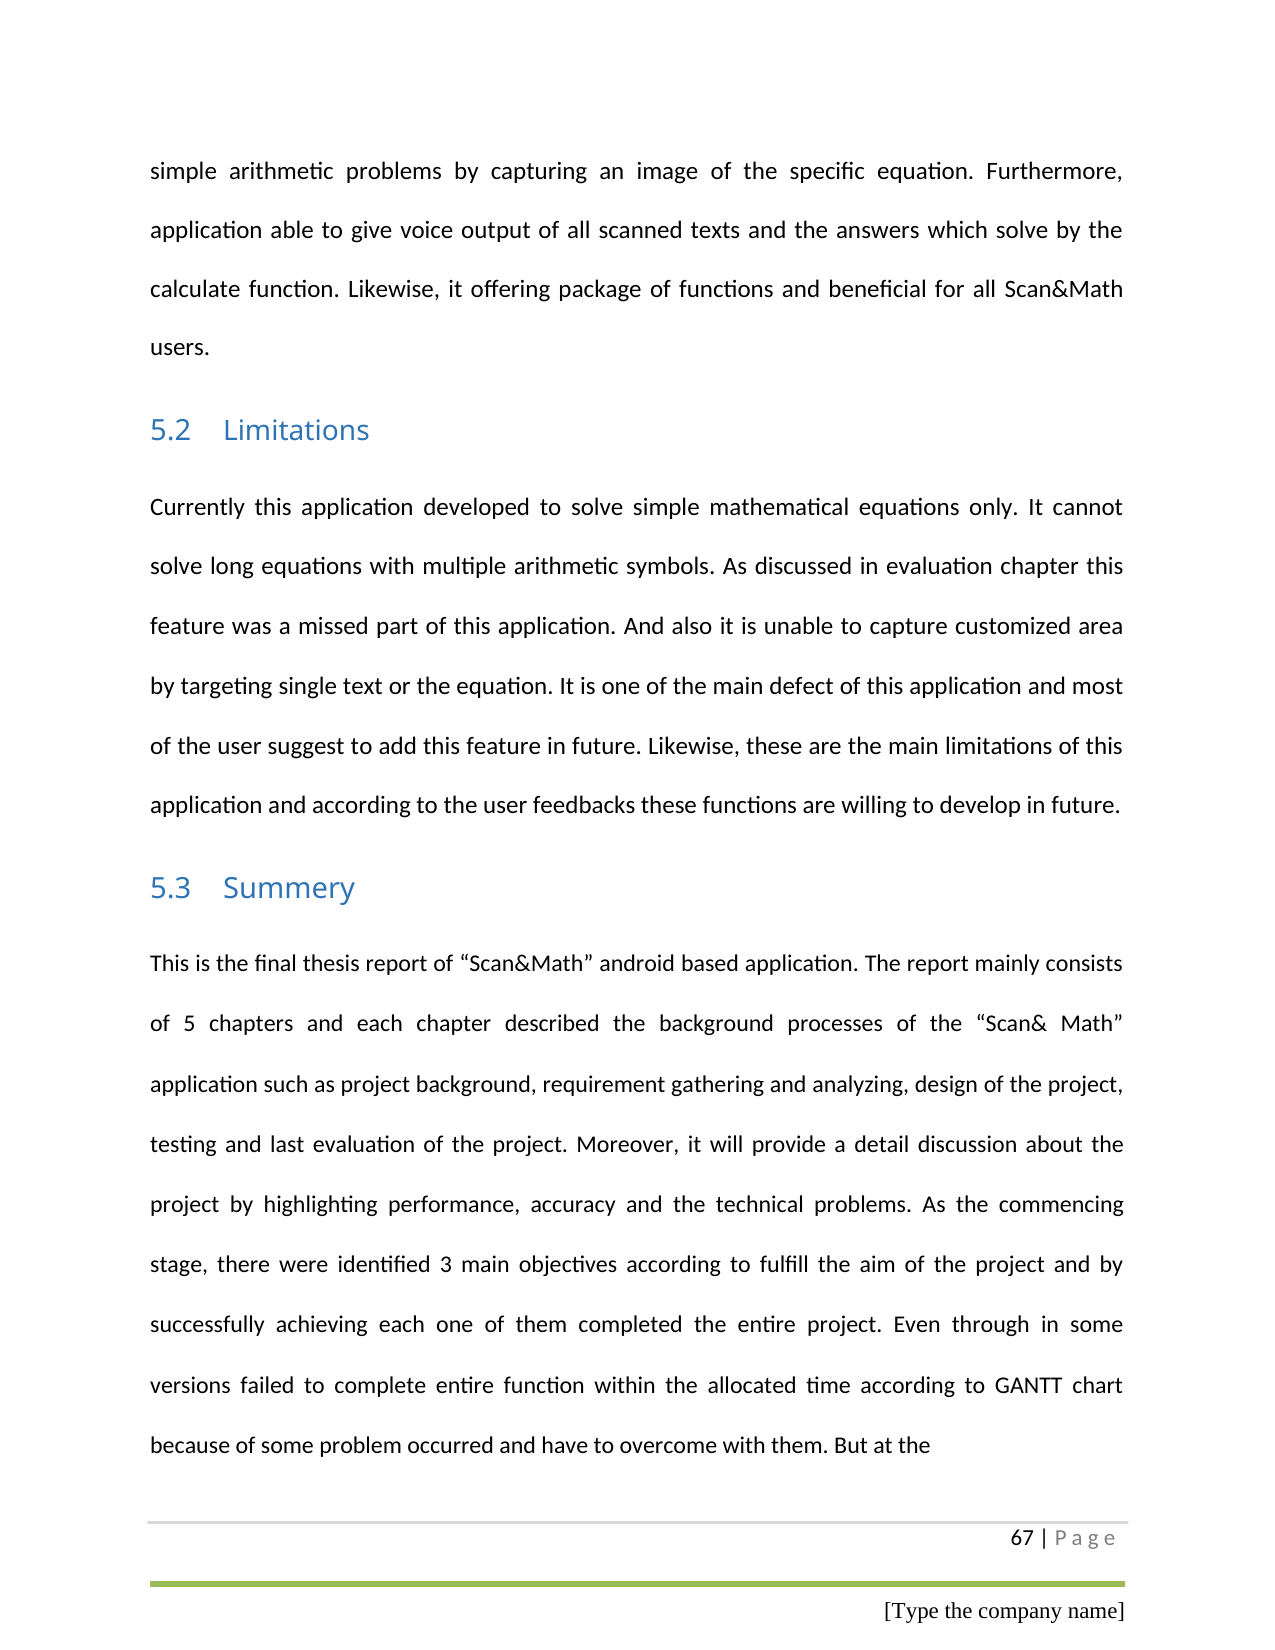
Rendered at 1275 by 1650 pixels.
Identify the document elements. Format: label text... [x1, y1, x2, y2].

text This is the final thesis report of “Scan&Math” android based application. The report mainly consists of 5 chapters and each chapter described the background processes of the “Scan& Math” application such as project background, requirement gathering and analyzing, design of the project, testing and last evaluation of the project. Moreover, it will provide a detail discussion about the project by highlighting performance, accuracy and the technical problems. As the commencing stage, there were identified 3 main objectives according to fulfill the aim of the project and by successfully achieving each one of them completed the entire project. Even through in some versions failed to complete entire function within the allocated time according to GANTT chart because of some problem occurred and have to overcome with them. But at the [150, 948, 1125, 1459]
text 5.2 Limitations [150, 410, 1125, 449]
text simple arithmetic problems by capturing an image of the specific equation. Furthermore, application able to give voice output of all scanned texts and the answers which solve by the calculate function. Likewise, it offering package of functions and beneficial for all Scan&Math users. [150, 155, 1125, 362]
text Currently this application developed to solve simple mathematical equations only. It cannot solve long equations with multiple arithmetic symbols. As discussed in evaluation chapter this feature was a missed part of this application. And also it is unable to capture customized area by targeting single text or the equation. It is one of the main defect of this application and most of the user suggest to add this feature in future. Likewise, these are the main limitations of this application and according to the user feedbacks these functions are willing to develop in future. [150, 491, 1125, 820]
text 67 | P a g e [1010, 1523, 1125, 1552]
text 5.3 Summery [150, 868, 1125, 907]
